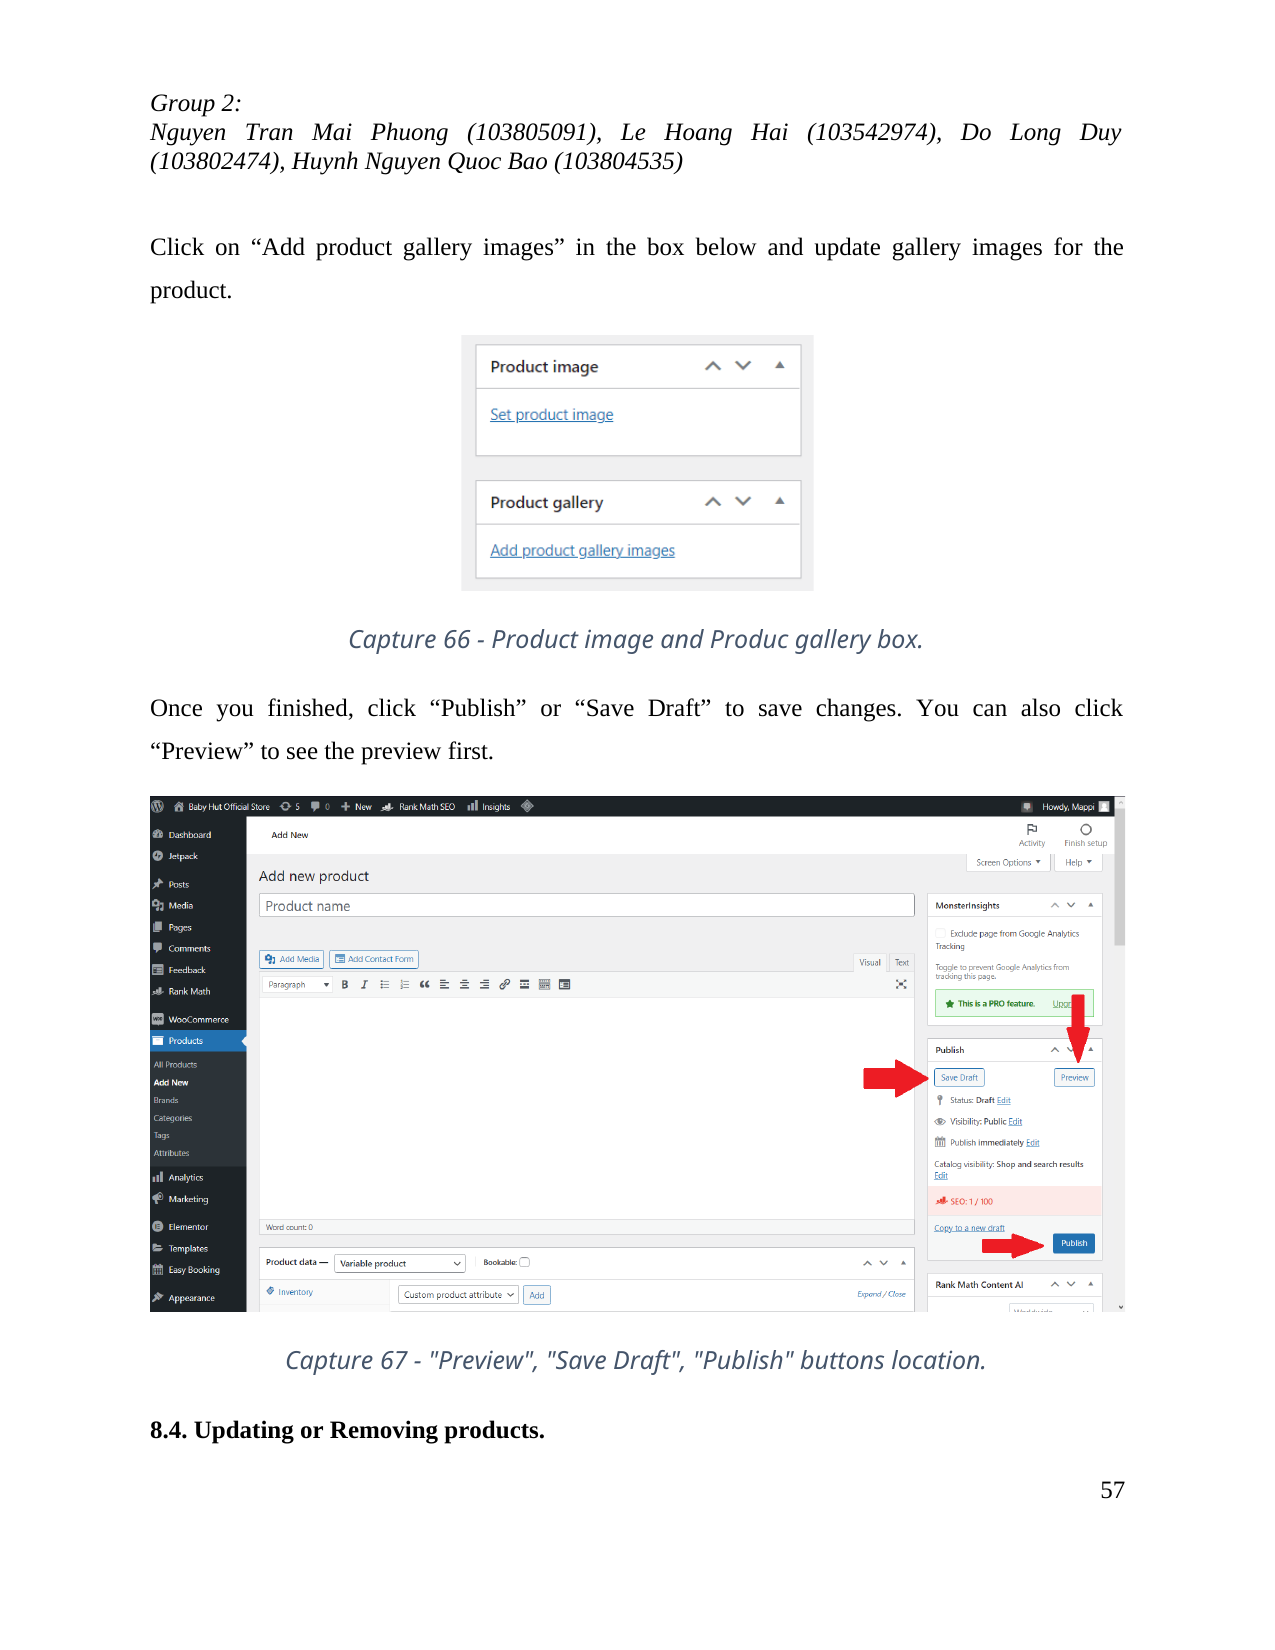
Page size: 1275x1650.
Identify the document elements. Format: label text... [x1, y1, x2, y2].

subtitle 8.4. Updating or Removing products. [150, 1415, 1125, 1443]
text Capture 67 - "Preview", "Save Draft", "Publish" buttons location. [150, 1343, 1125, 1377]
text Capture 66 - Product image and Produc gallery box. [150, 621, 1125, 655]
text Once you finished, click “Publish” or “Save Draft” to save changes. You can also click “Preview” to see the preview first. [150, 693, 1125, 765]
text Click on “Add product gallery images” in the box below and update gallery images for the product. [150, 232, 1125, 304]
picture [461, 335, 814, 591]
picture [150, 796, 1125, 1312]
